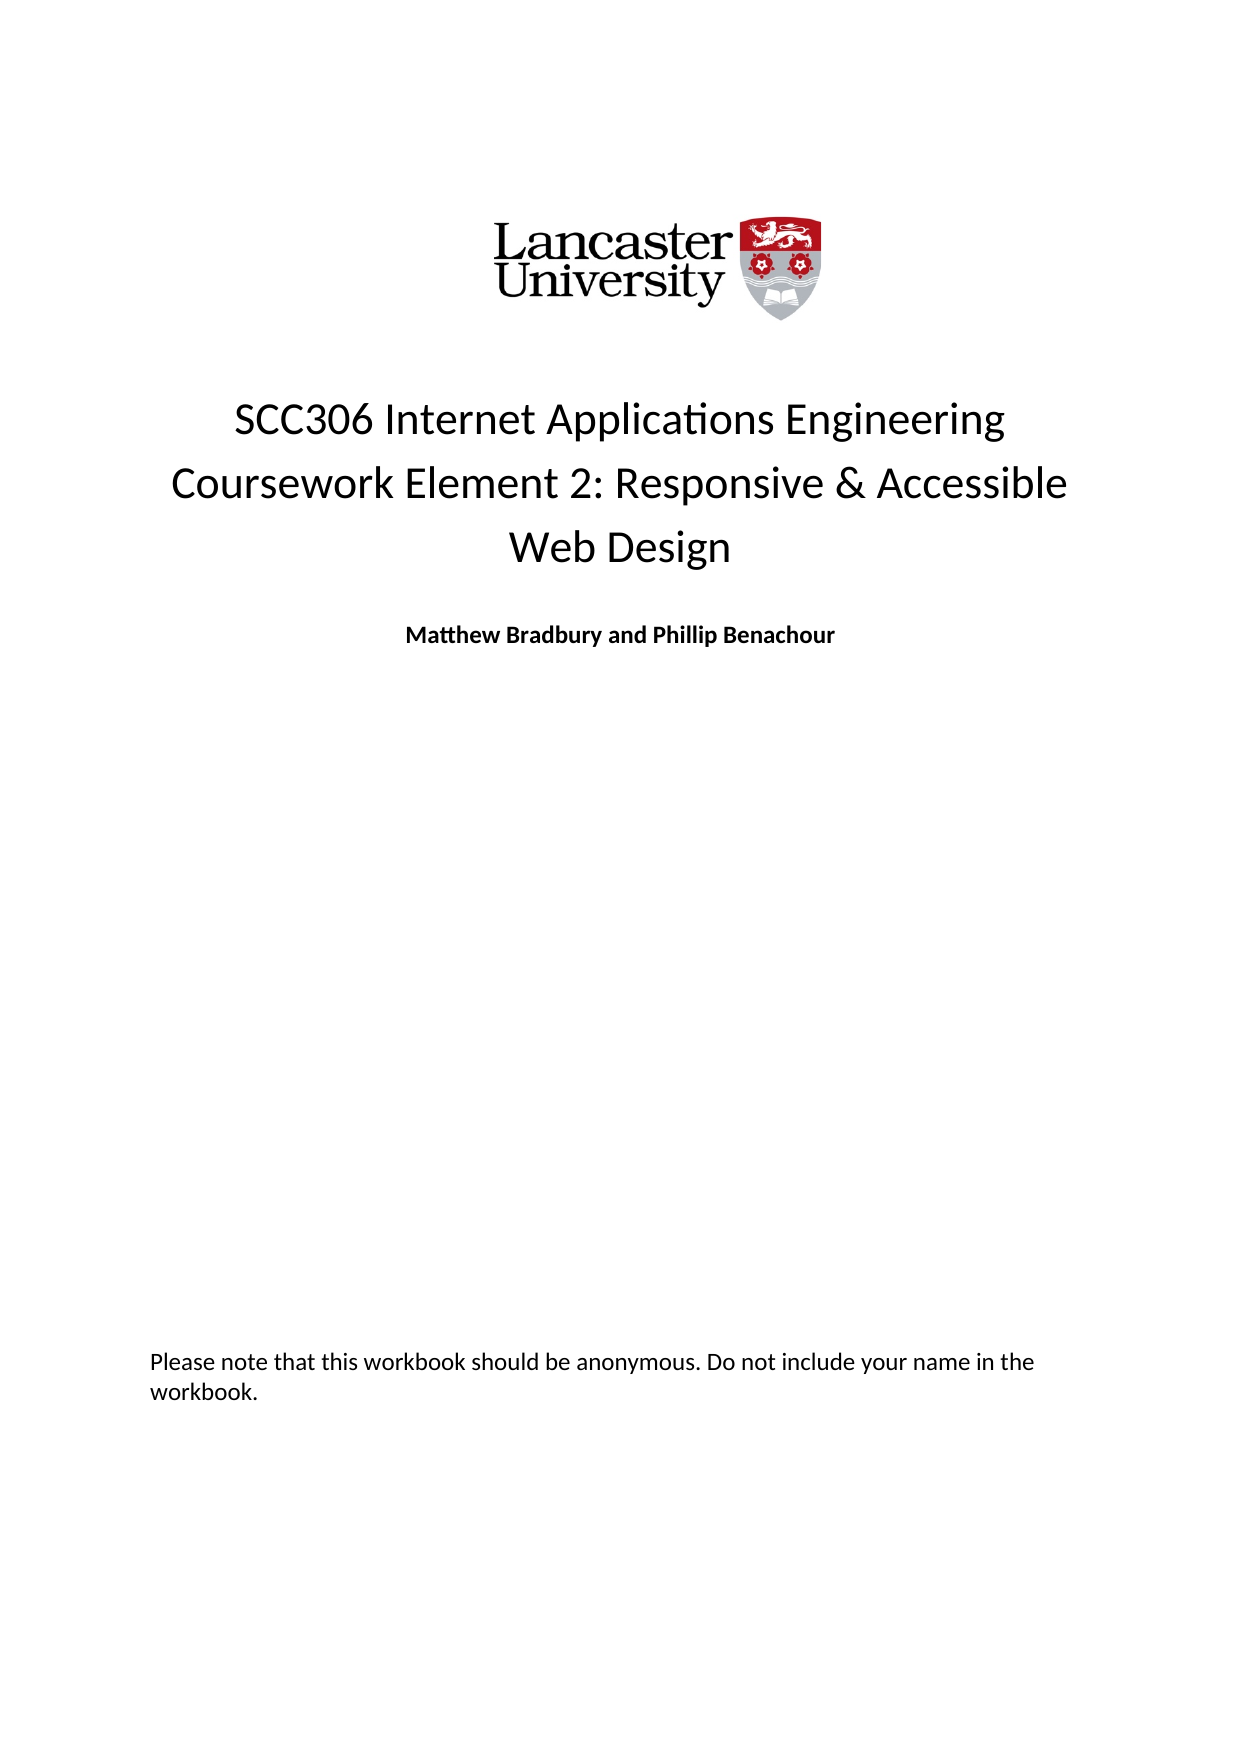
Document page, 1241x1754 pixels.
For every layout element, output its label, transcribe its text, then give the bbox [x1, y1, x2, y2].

text Please note that this workbook should be anonymous. Do not include your name in the workbook. [150, 1346, 1090, 1407]
title SCC306 Internet Applications Engineering [150, 390, 1090, 446]
title Coursework Element 2: Responsive & Accessible Web Design [150, 454, 1090, 574]
picture [494, 150, 822, 382]
text Matthew Bradbury and Phillip Benachour [150, 619, 1090, 650]
